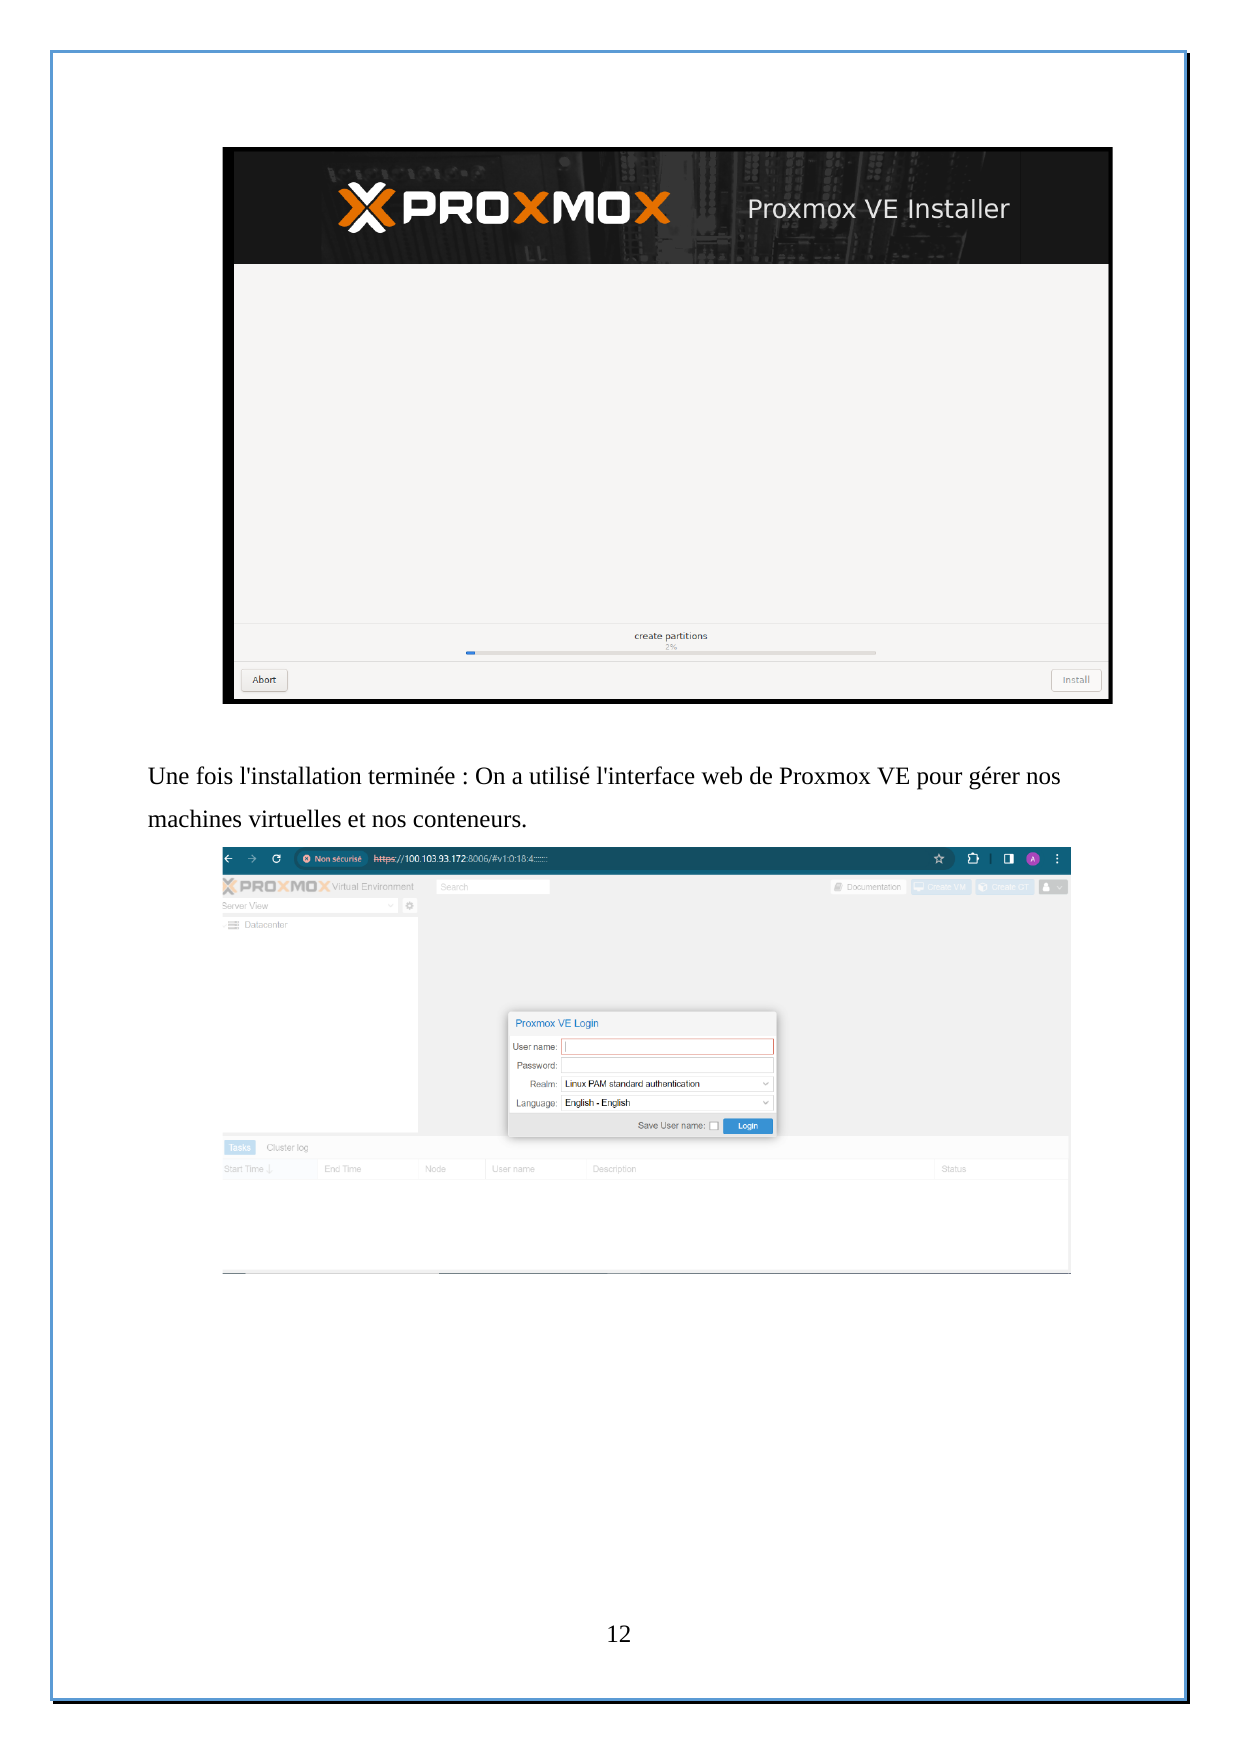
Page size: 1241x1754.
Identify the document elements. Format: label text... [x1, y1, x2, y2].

picture [222, 847, 1071, 1274]
text Une fois l'installation terminée : On a utilisé l'interface web de Proxmox VE pour gérer nos machines virtuelles et nos conteneurs. [148, 761, 1089, 833]
picture [222, 147, 1113, 704]
